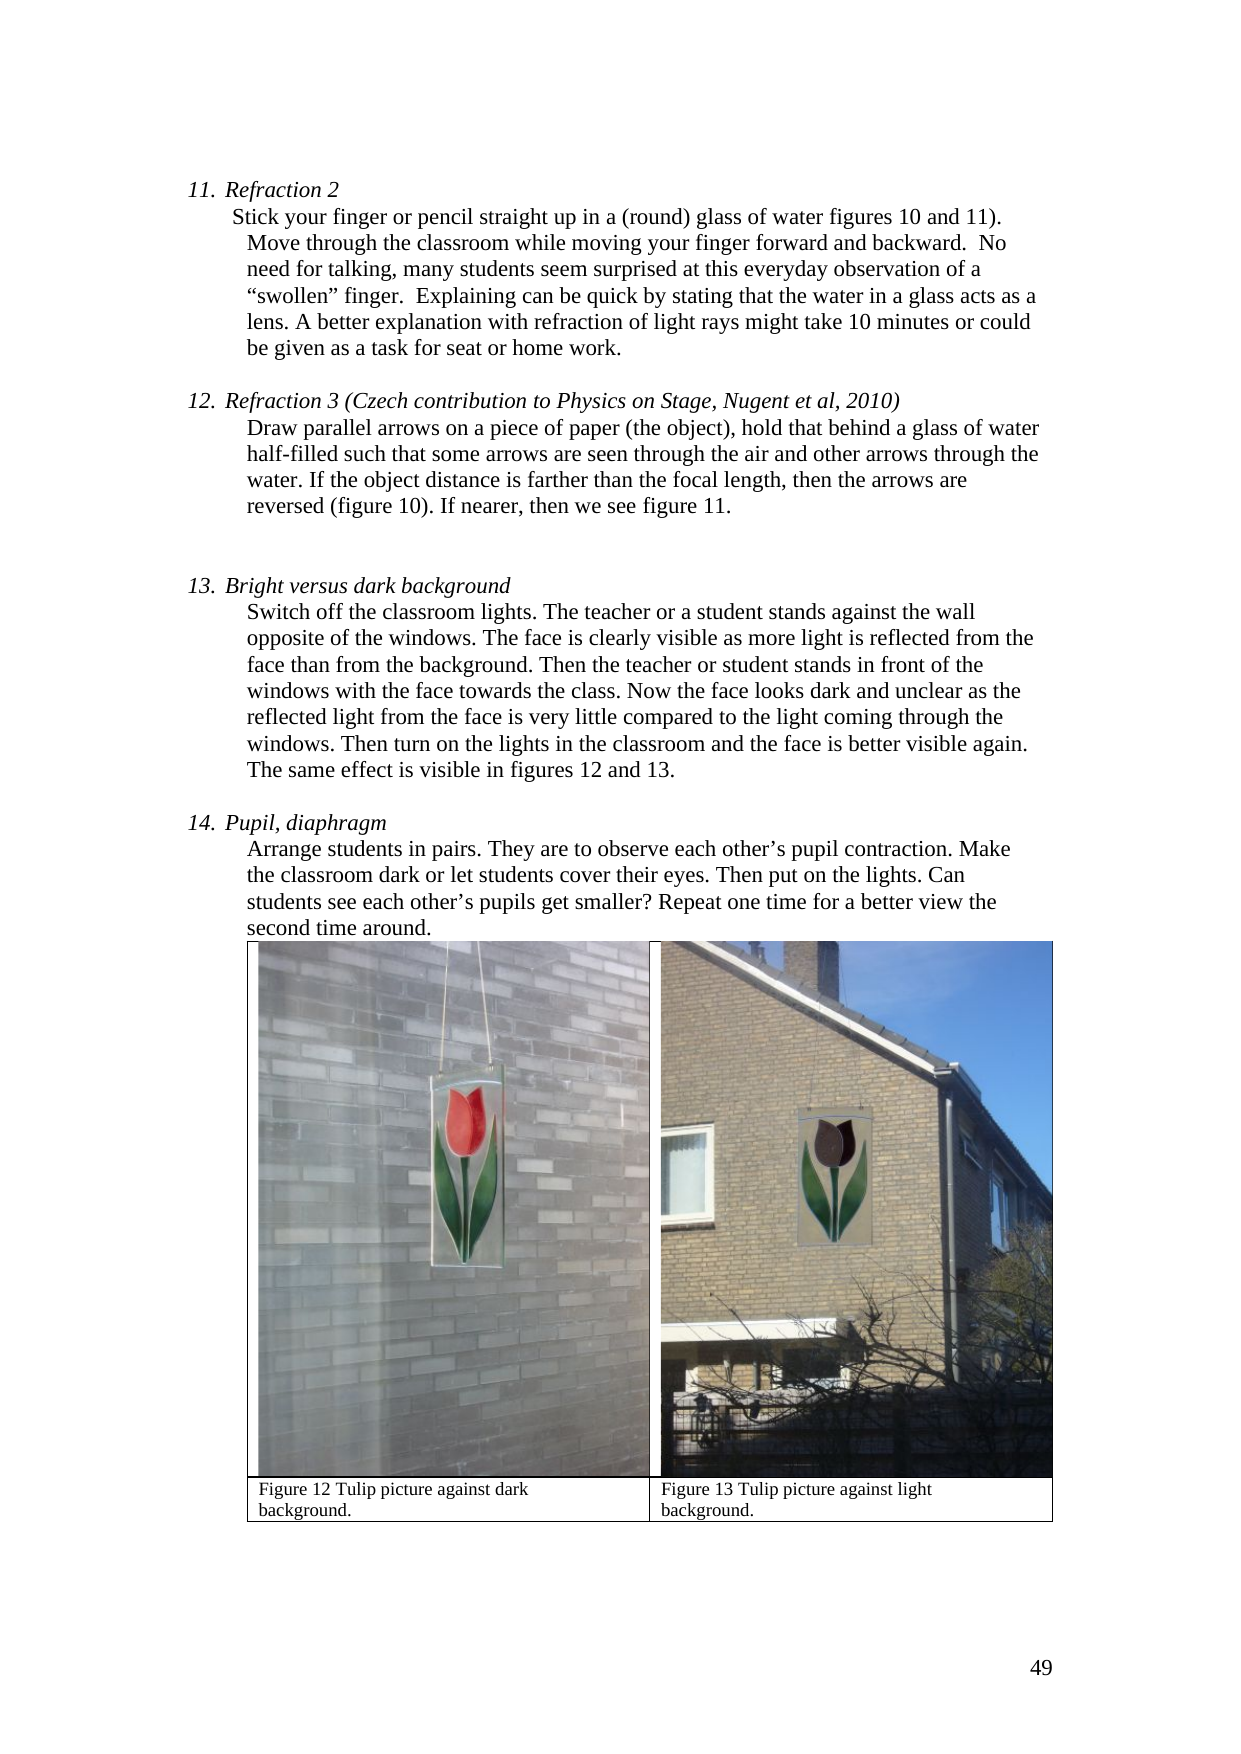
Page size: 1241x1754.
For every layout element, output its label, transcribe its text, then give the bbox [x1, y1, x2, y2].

subtitle Bright versus dark background [187, 572, 1053, 598]
text Draw parallel arrows on a piece of paper (the object), hold that behind a glass of water half-filled such that some arrows are seen through the air and other arrows through the water. If the object distance is farther than the focal length, then the arrows are reversed (figure 10). If nearer, then we see figure 11. [247, 413, 1040, 519]
subtitle Refraction 2 [187, 176, 1053, 203]
text Arrange students in pairs. They are to observe each other’s pupil contraction. Make the classroom dark or let students cover their eyes. Then put on the lights. Can students see each other’s pupils get smaller? Repeat one time for a better view the second time around. [247, 835, 1040, 941]
picture [258, 941, 650, 1476]
subtitle Pupil, diaphragm [187, 809, 1053, 835]
text Stick your finger or pencil straight up in a (round) glass of water figures 10 and 11). Move through the classroom while moving your finger forward and backward. No need for talking, many students seem surprised at this everyday observation of a “swollen” finger. Explaining can be quick by stating that the water in a glass acts as a lens. A better explanation with refraction of light rays might take 10 minutes or could be given as a task for seat or home work. [232, 203, 1040, 361]
table_cell Figure 13 Tulip picture against light background. [650, 1478, 1052, 1521]
table_cell Figure 12 Tulip picture against dark background. [248, 1478, 649, 1521]
picture [660, 941, 1053, 1477]
table_header [650, 942, 660, 1476]
subtitle Refraction 3 (Czech contribution to Physics on Stage, Nugent et al, 2010) [187, 387, 1053, 413]
table_header [248, 942, 258, 1476]
text Switch off the classroom lights. The teacher or a student stands against the wall opposite of the windows. The face is clearly visible as more light is reflected from the face than from the background. Then the teacher or student stands in front of the windows with the face towards the class. Now the face looks dark and unclear as the reflected light from the face is very little compared to the light coming through the windows. Then turn on the lights in the classroom and the face is better visible again. The same effect is visible in figures 12 and 13. [247, 598, 1040, 782]
